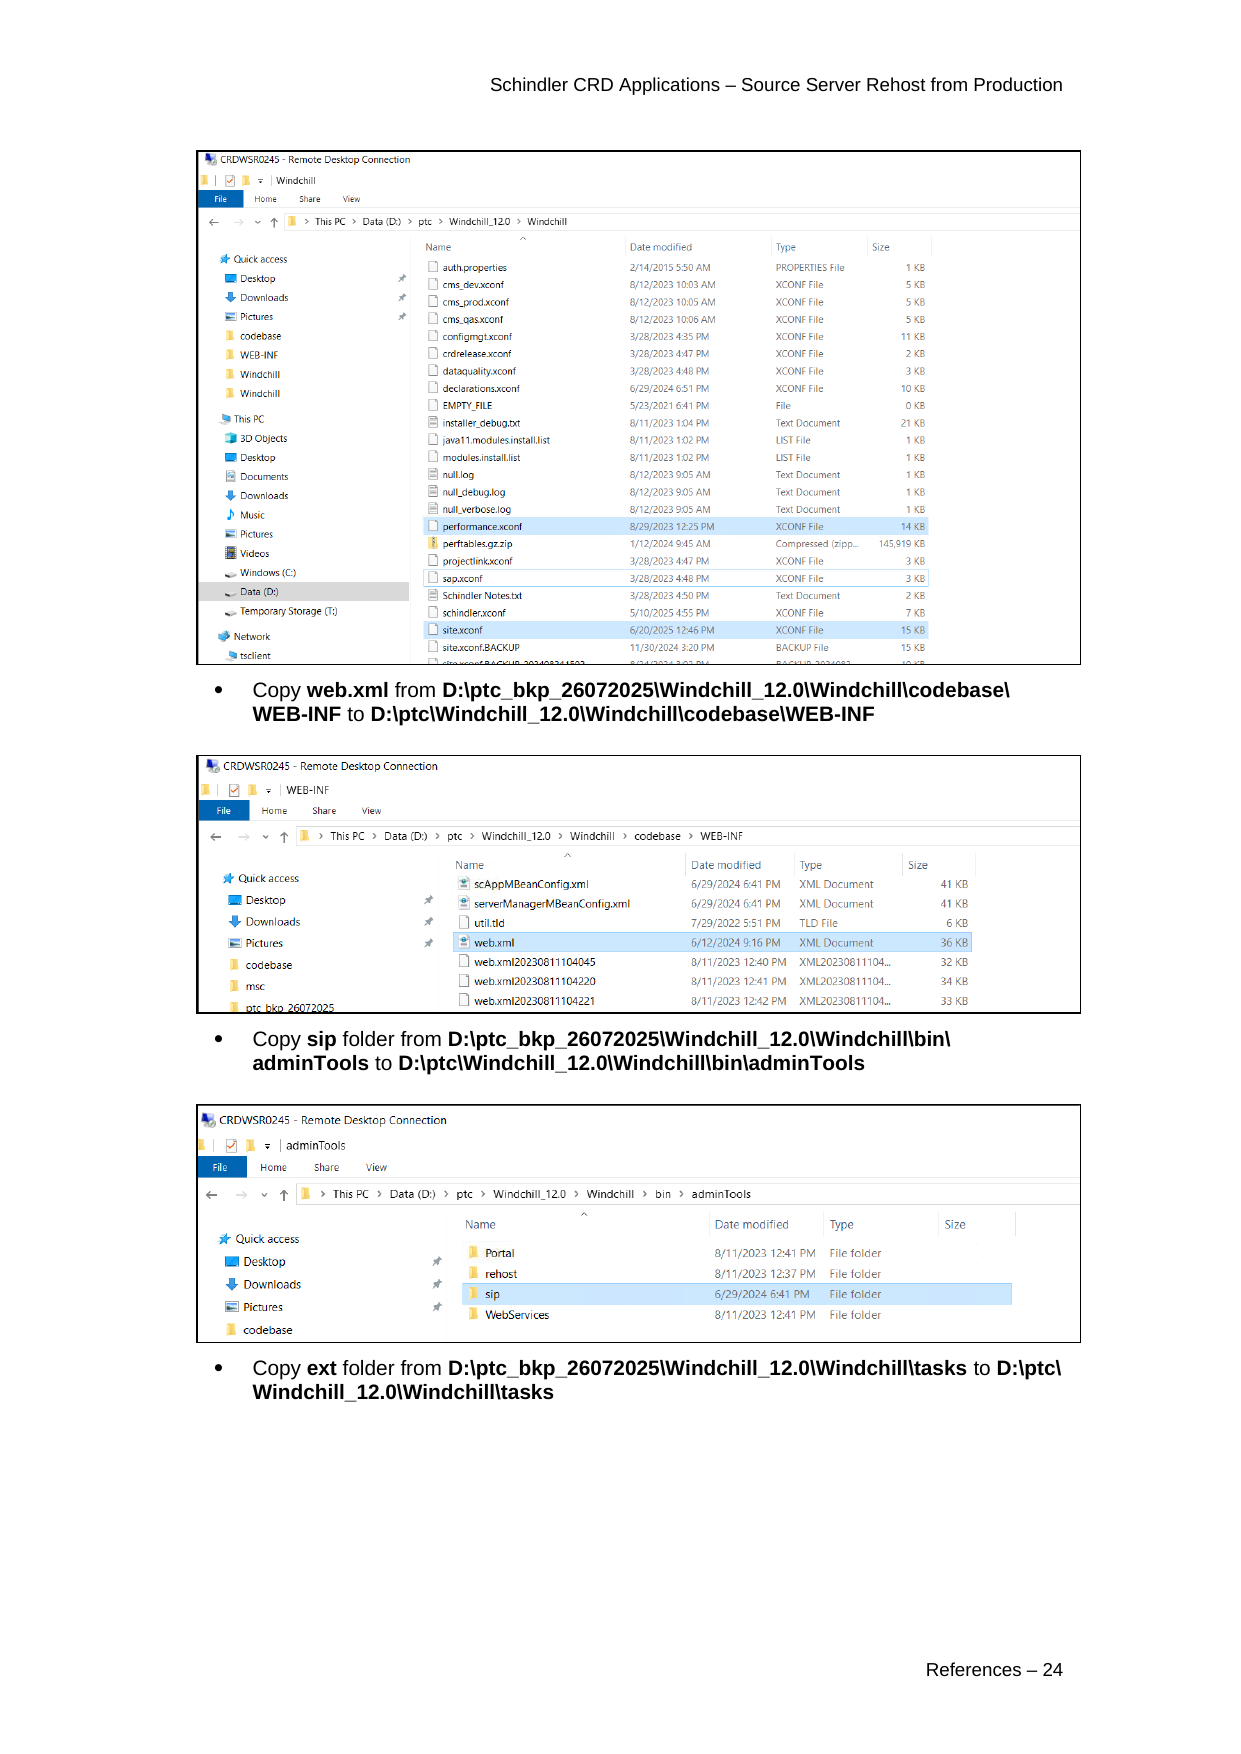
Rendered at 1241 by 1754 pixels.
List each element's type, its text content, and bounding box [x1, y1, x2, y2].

list Copy web.xml from D:\ptc_bkp_26072025\Windchill_12.0\Windchill\codebase\WEB-INF to D:\ptc\Windchill_12.0\Windchill\codebase\WEB-INF [215, 678, 1063, 726]
picture [198, 1105, 1080, 1342]
list Copy sip folder from D:\ptc_bkp_26072025\Windchill_12.0\Windchill\bin\adminTools to D:\ptc\Windchill_12.0\Windchill\bin\adminTools [215, 1026, 1063, 1074]
picture [198, 152, 1080, 664]
list Copy ext folder from D:\ptc_bkp_26072025\Windchill_12.0\Windchill\tasks to D:\ptc\Windchill_12.0\Windchill\tasks [215, 1356, 1063, 1404]
picture [198, 756, 1080, 1012]
